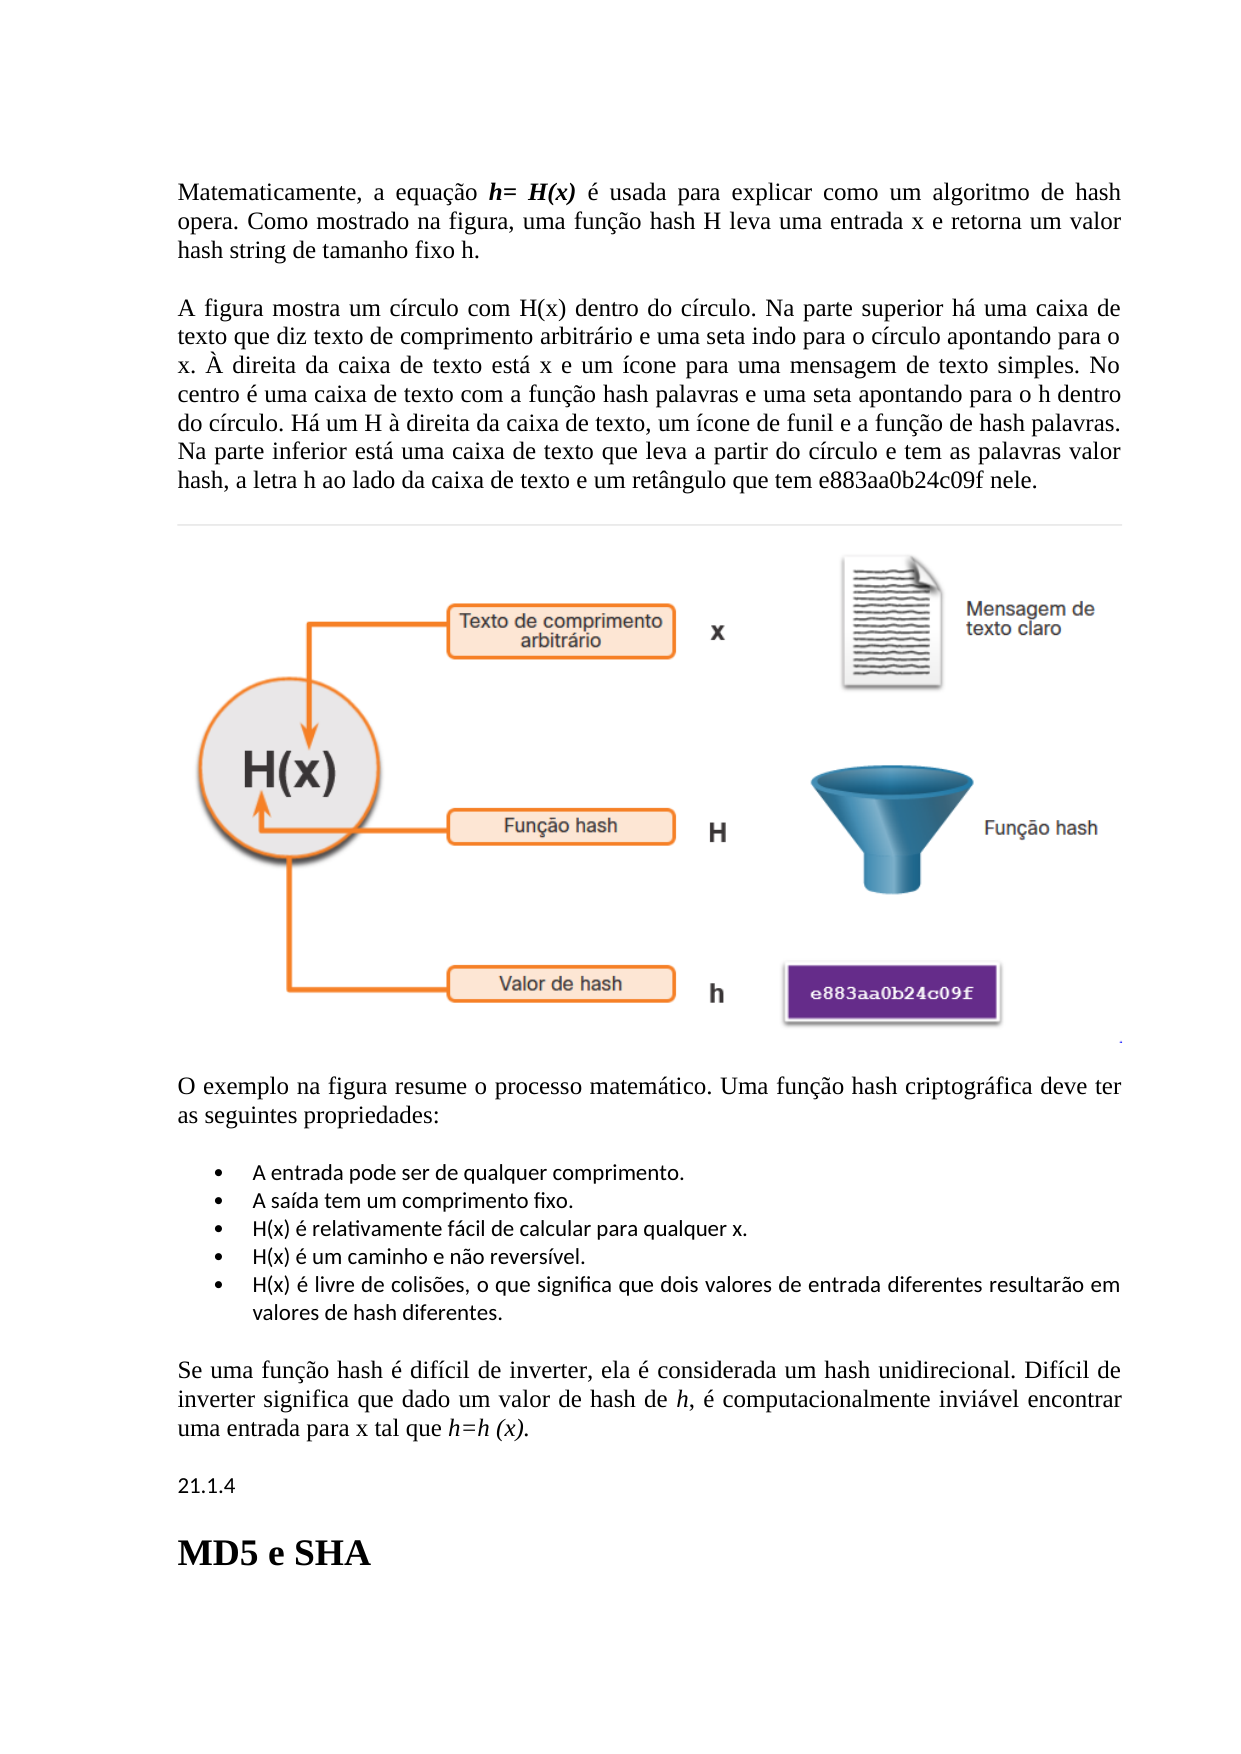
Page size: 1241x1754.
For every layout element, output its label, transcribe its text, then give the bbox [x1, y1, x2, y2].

picture [177, 523, 1123, 1043]
list A entrada pode ser de qualquer comprimento. [215, 1158, 1122, 1186]
text 21.1.4 [177, 1471, 1122, 1499]
text Se uma função hash é difícil de inverter, ela é considerada um hash unidirecional. Difícil de inverter significa que dado um valor de hash de h, é computacionalmente inviável encontrar uma entrada para x tal que h=h (x). [177, 1355, 1122, 1442]
list A saída tem um comprimento fixo. [215, 1186, 1122, 1214]
list H(x) é um caminho e não reversível. [215, 1242, 1122, 1270]
text A figura mostra um círculo com H(x) dentro do círculo. Na parte superior há uma caixa de texto que diz texto de comprimento arbitrário e uma seta indo para o círculo apontando para o x. À direita da caixa de texto está x e um ícone para uma mensagem de texto simples. No centro é uma caixa de texto com a função hash palavras e uma seta apontando para o h dentro do círculo. Há um H à direita da caixa de texto, um ícone de funil e a função de hash palavras. Na parte inferior está uma caixa de texto que leva a partir do círculo e tem as palavras valor hash, a letra h ao lado da caixa de texto e um retângulo que tem e883aa0b24c09f nele. [177, 293, 1122, 494]
list H(x) é relativamente fácil de calcular para qualquer x. [215, 1214, 1122, 1242]
text Matematicamente, a equação h= H(x) é usada para explicar como um algoritmo de hash opera. Como mostrado na figura, uma função hash H leva uma entrada x e retorna um valor hash string de tamanho fixo h. [177, 177, 1122, 263]
subtitle MD5 e SHA [177, 1530, 1122, 1573]
list H(x) é livre de colisões, o que significa que dois valores de entrada diferentes resultarão em valores de hash diferentes. [215, 1270, 1122, 1326]
text O exemplo na figura resume o processo matemático. Uma função hash criptográfica deve ter as seguintes propriedades: [177, 1071, 1122, 1129]
